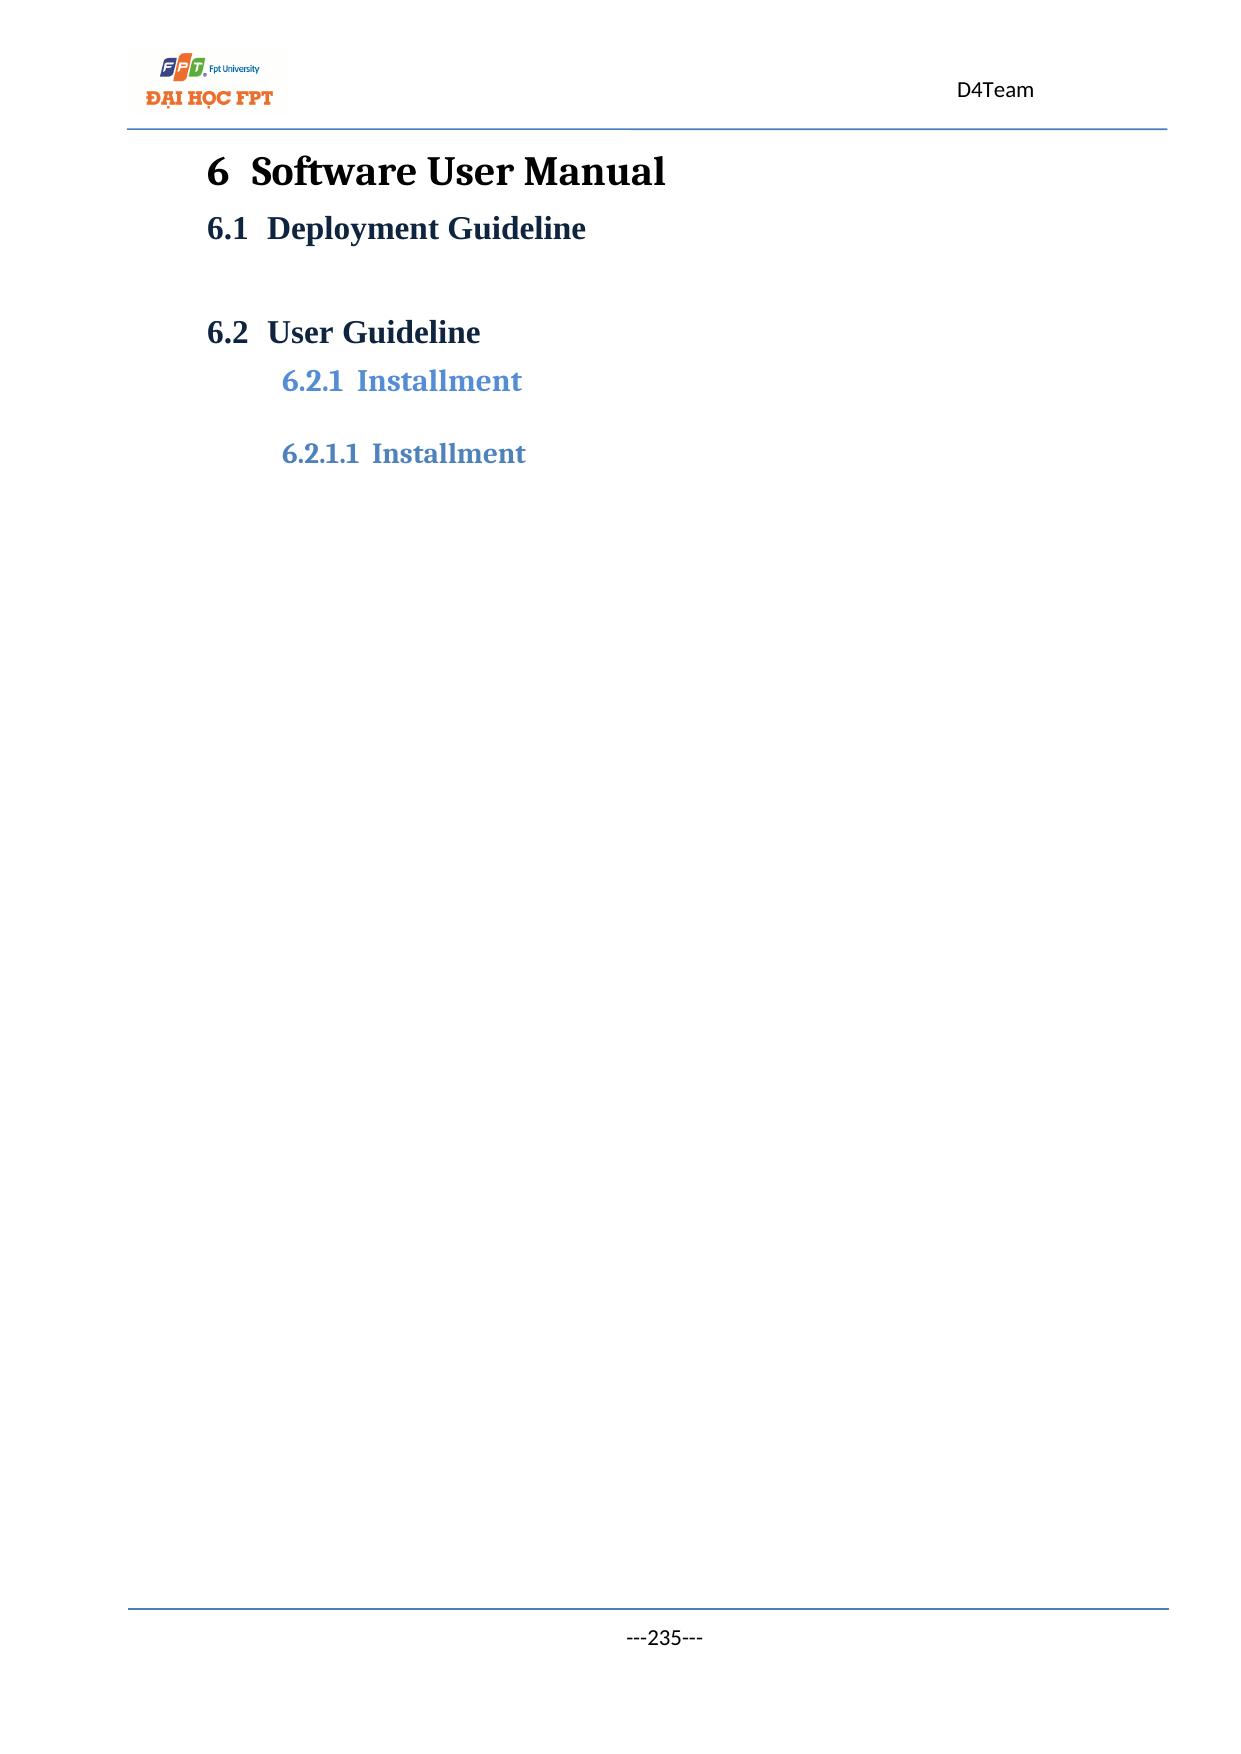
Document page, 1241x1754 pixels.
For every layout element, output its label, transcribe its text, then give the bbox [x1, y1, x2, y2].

subtitle User Guideline [207, 312, 1122, 350]
subtitle Installment [282, 437, 1122, 471]
subtitle Installment [282, 363, 1122, 399]
subtitle Software User Manual [207, 148, 1122, 196]
picture [129, 46, 290, 116]
subtitle Deployment Guideline [207, 208, 1122, 246]
